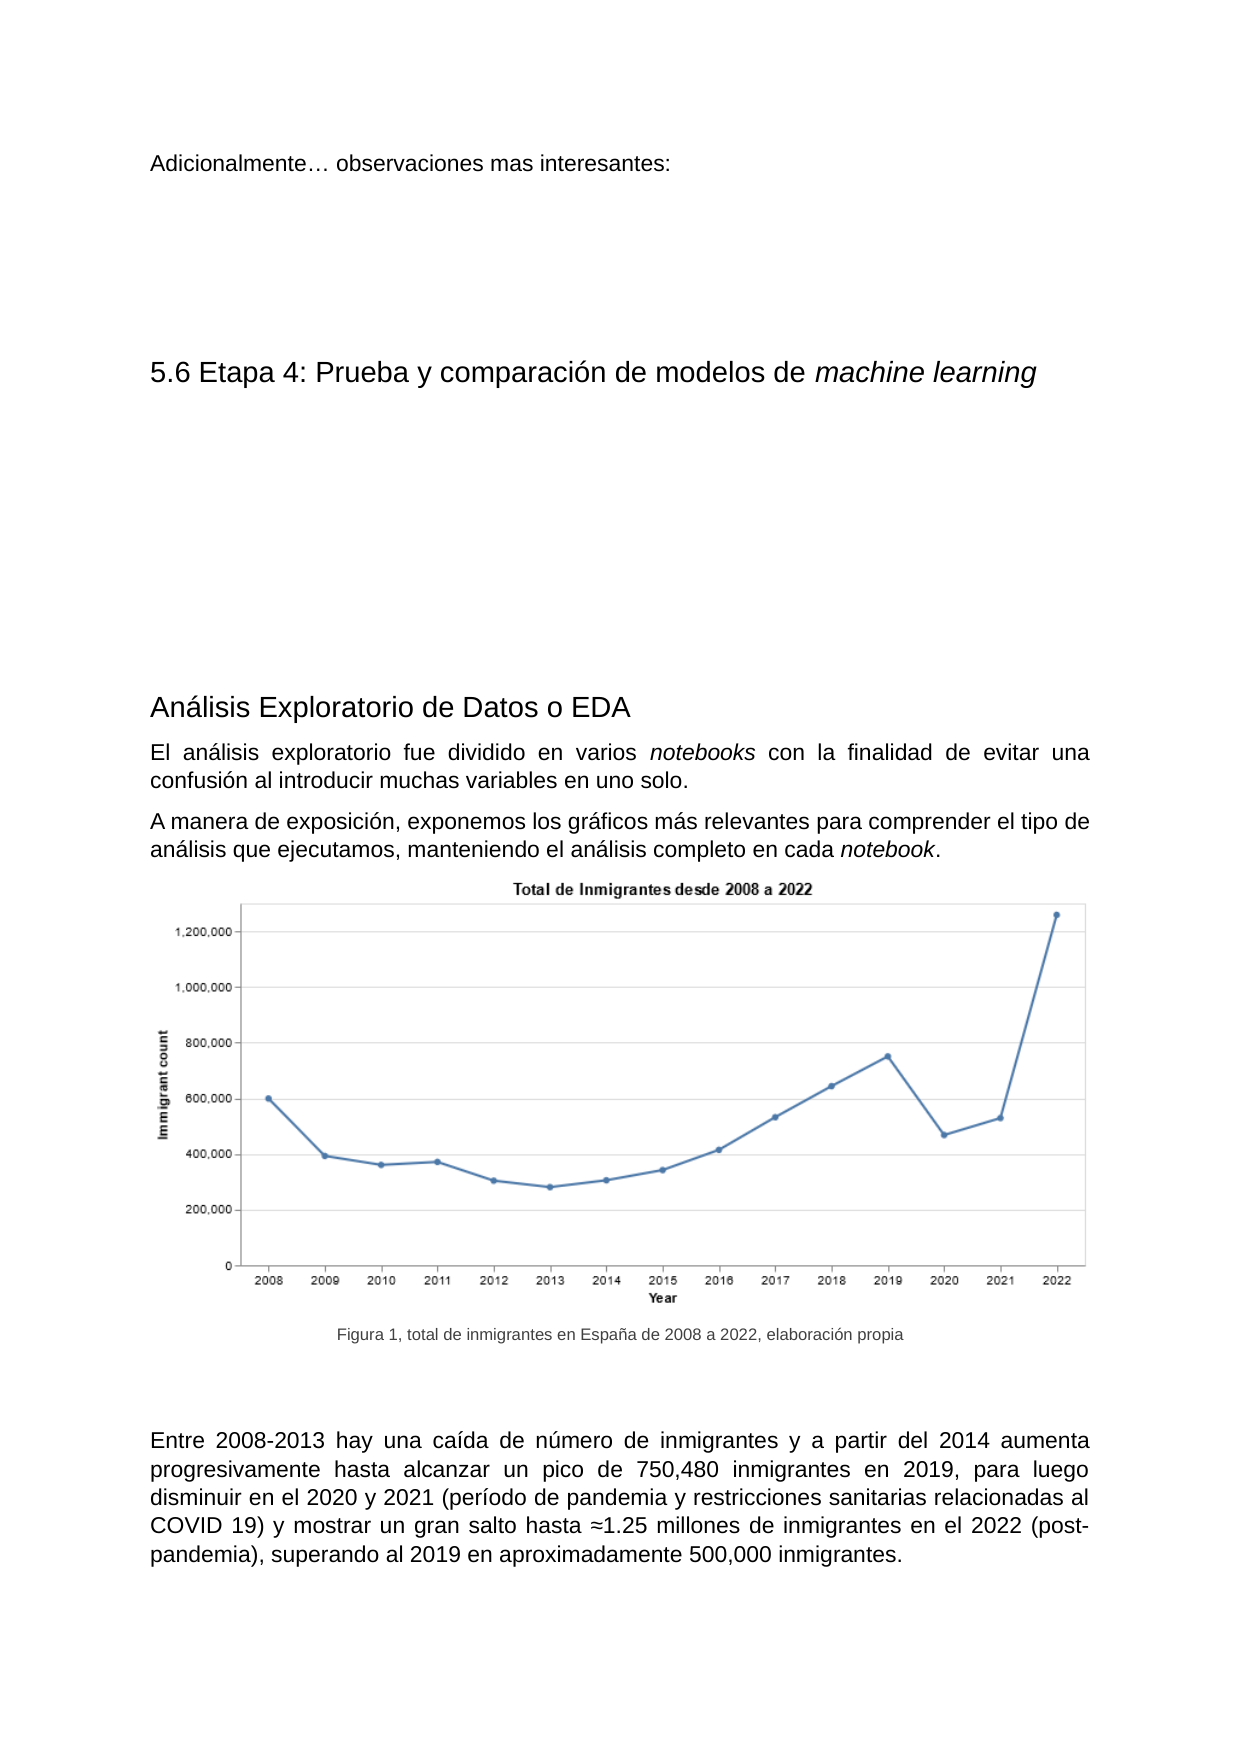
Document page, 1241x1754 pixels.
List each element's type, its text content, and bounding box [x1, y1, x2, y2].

text El análisis exploratorio fue dividido en varios notebooks con la finalidad de evitar una confusión al introducir muchas variables en uno solo. [150, 738, 1090, 793]
text Entre 2008-2013 hay una caída de número de inmigrantes y a partir del 2014 aumenta progresivamente hasta alcanzar un pico de 750,480 inmigrantes en 2019, para luego disminuir en el 2020 y 2021 (período de pandemia y restricciones sanitarias relacionadas al COVID 19) y mostrar un gran salto hasta ≈1.25 millones de inmigrantes en el 2022 (post-pandemia), superando al 2019 en aproximadamente 500,000 inmigrantes. [150, 1427, 1090, 1567]
text Figura 1, total de inmigrantes en España de 2008 a 2022, elaboración propia [240, 1324, 1000, 1344]
text Adicionalmente… observaciones mas interesantes: [150, 150, 1090, 176]
subtitle 5.6 Etapa 4: Prueba y comparación de modelos de machine learning [150, 355, 1090, 388]
subtitle Análisis Exploratorio de Datos o EDA [150, 690, 1090, 723]
picture [150, 877, 1091, 1310]
text A manera de exposición, exponemos los gráficos más relevantes para comprender el tipo de análisis que ejecutamos, manteniendo el análisis completo en cada notebook. [150, 808, 1090, 863]
